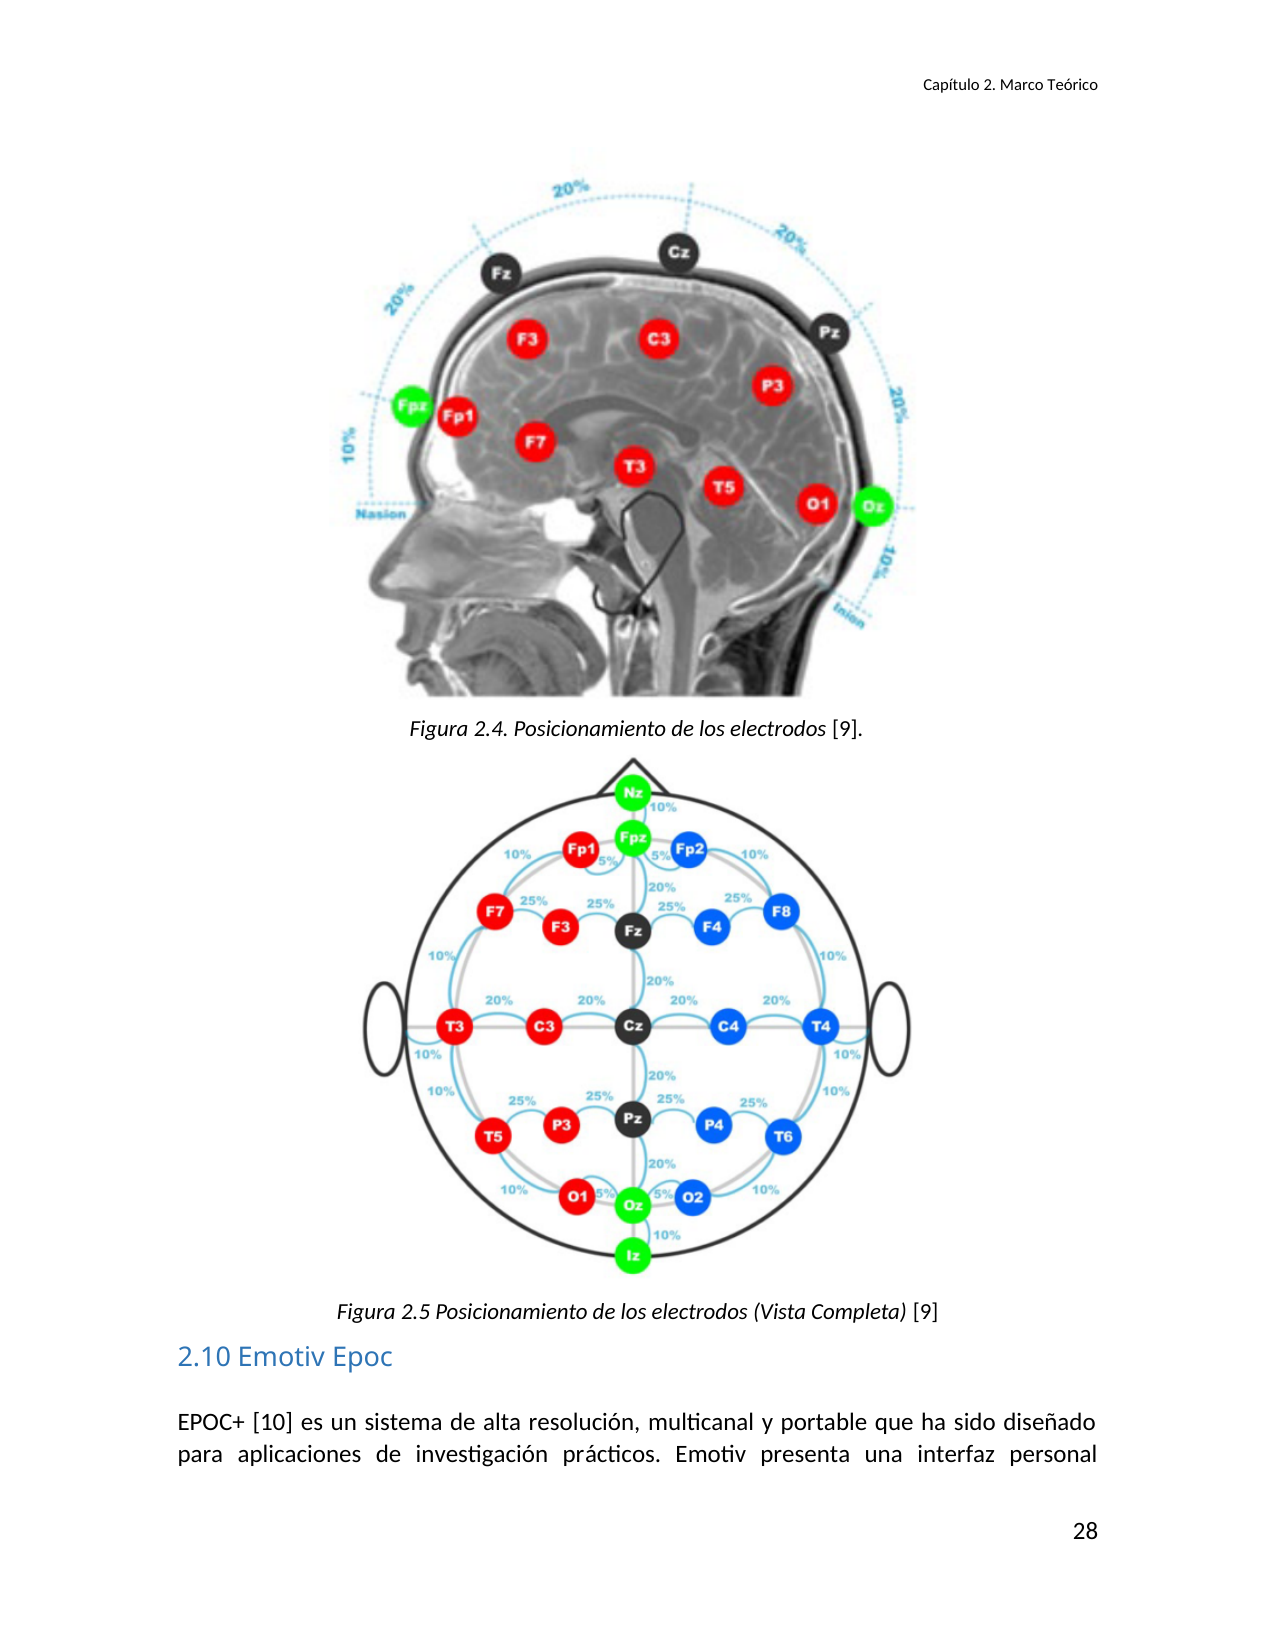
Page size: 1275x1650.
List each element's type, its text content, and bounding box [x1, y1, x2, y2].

picture [315, 147, 960, 700]
text Figura 2.5 Posicionamiento de los electrodos (Vista Completa) [9] [177, 1297, 1098, 1325]
picture [358, 754, 917, 1283]
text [177, 1406, 1098, 1469]
text Figura 2.4. Posicionamiento de los electrodos [9]. [177, 714, 1098, 742]
subtitle Emotiv Epoc [177, 1338, 1098, 1375]
